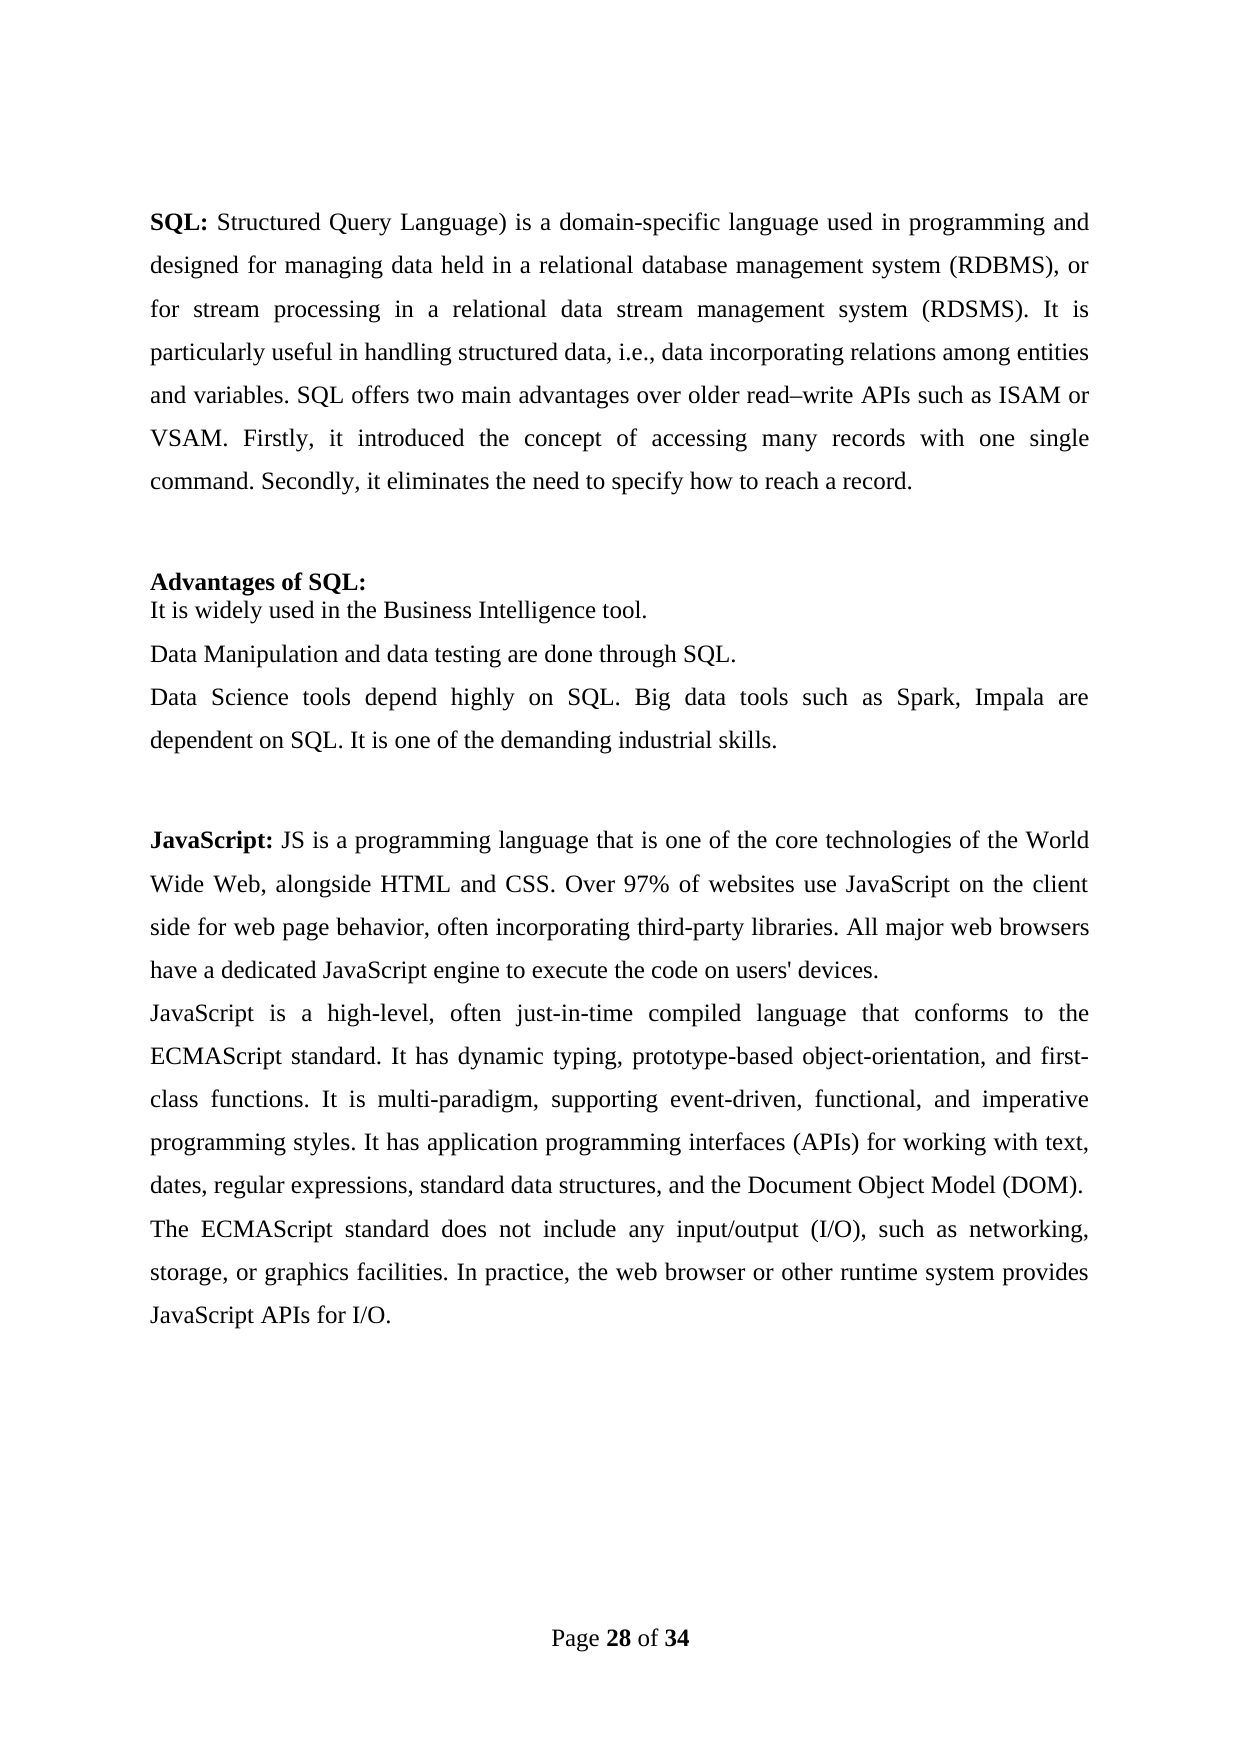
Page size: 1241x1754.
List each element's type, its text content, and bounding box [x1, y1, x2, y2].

text JavaScript is a high-level, often just-in-time compiled language that conforms to the ECMAScript standard. It has dynamic typing, prototype-based object-orientation, and first-class functions. It is multi-paradigm, supporting event-driven, functional, and imperative programming styles. It has application programming interfaces (APIs) for working with text, dates, regular expressions, standard data structures, and the Document Object Model (DOM). [150, 998, 1090, 1199]
text It is widely used in the Business Intelligence tool. [150, 596, 1090, 624]
text SQL: Structured Query Language) is a domain-specific language used in programming and designed for managing data held in a relational database management system (RDBMS), or for stream processing in a relational data stream management system (RDSMS). It is particularly useful in handling structured data, i.e., data incorporating relations among entities and variables. SQL offers two main advantages over older read–write APIs such as ISAM or VSAM. Firstly, it introduced the concept of accessing many records with one single command. Secondly, it eliminates the need to specify how to reach a record. [150, 207, 1090, 495]
text Advantages of SQL: [150, 567, 1090, 596]
text The ECMAScript standard does not include any input/output (I/O), such as networking, storage, or graphics facilities. In practice, the web browser or other runtime system provides JavaScript APIs for I/O. [150, 1214, 1090, 1329]
text JavaScript: JS is a programming language that is one of the core technologies of the World Wide Web, alongside HTML and CSS. Over 97% of websites use JavaScript on the client side for web page behavior, often incorporating third-party libraries. All major web browsers have a dedicated JavaScript engine to execute the code on users' devices. [150, 826, 1090, 984]
text Data Science tools depend highly on SQL. Big data tools such as Spark, Impala are dependent on SQL. It is one of the demanding industrial skills. [150, 682, 1090, 754]
text Data Manipulation and data testing are done through SQL. [150, 639, 1090, 667]
